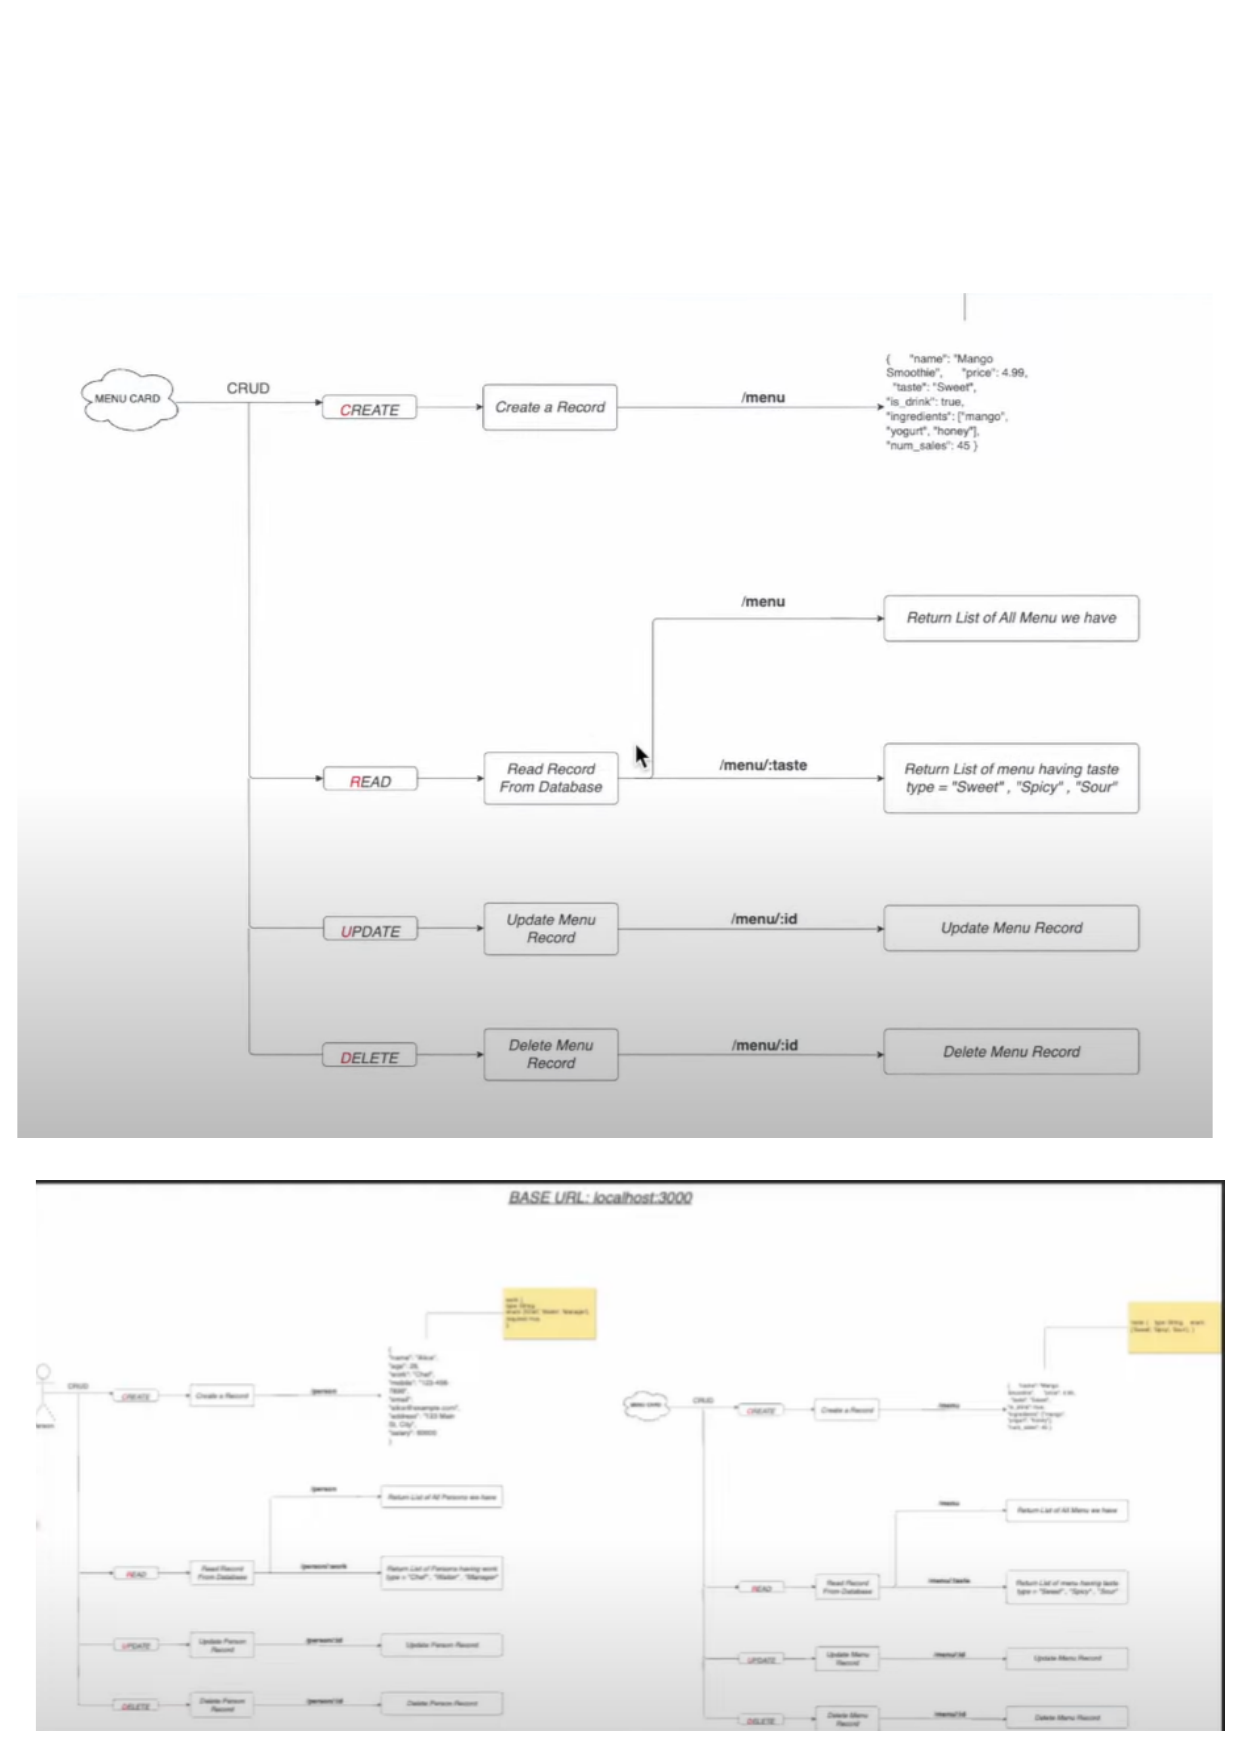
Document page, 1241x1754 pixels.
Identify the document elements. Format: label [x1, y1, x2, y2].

picture [35, 1180, 1225, 1731]
picture [17, 293, 1213, 1138]
